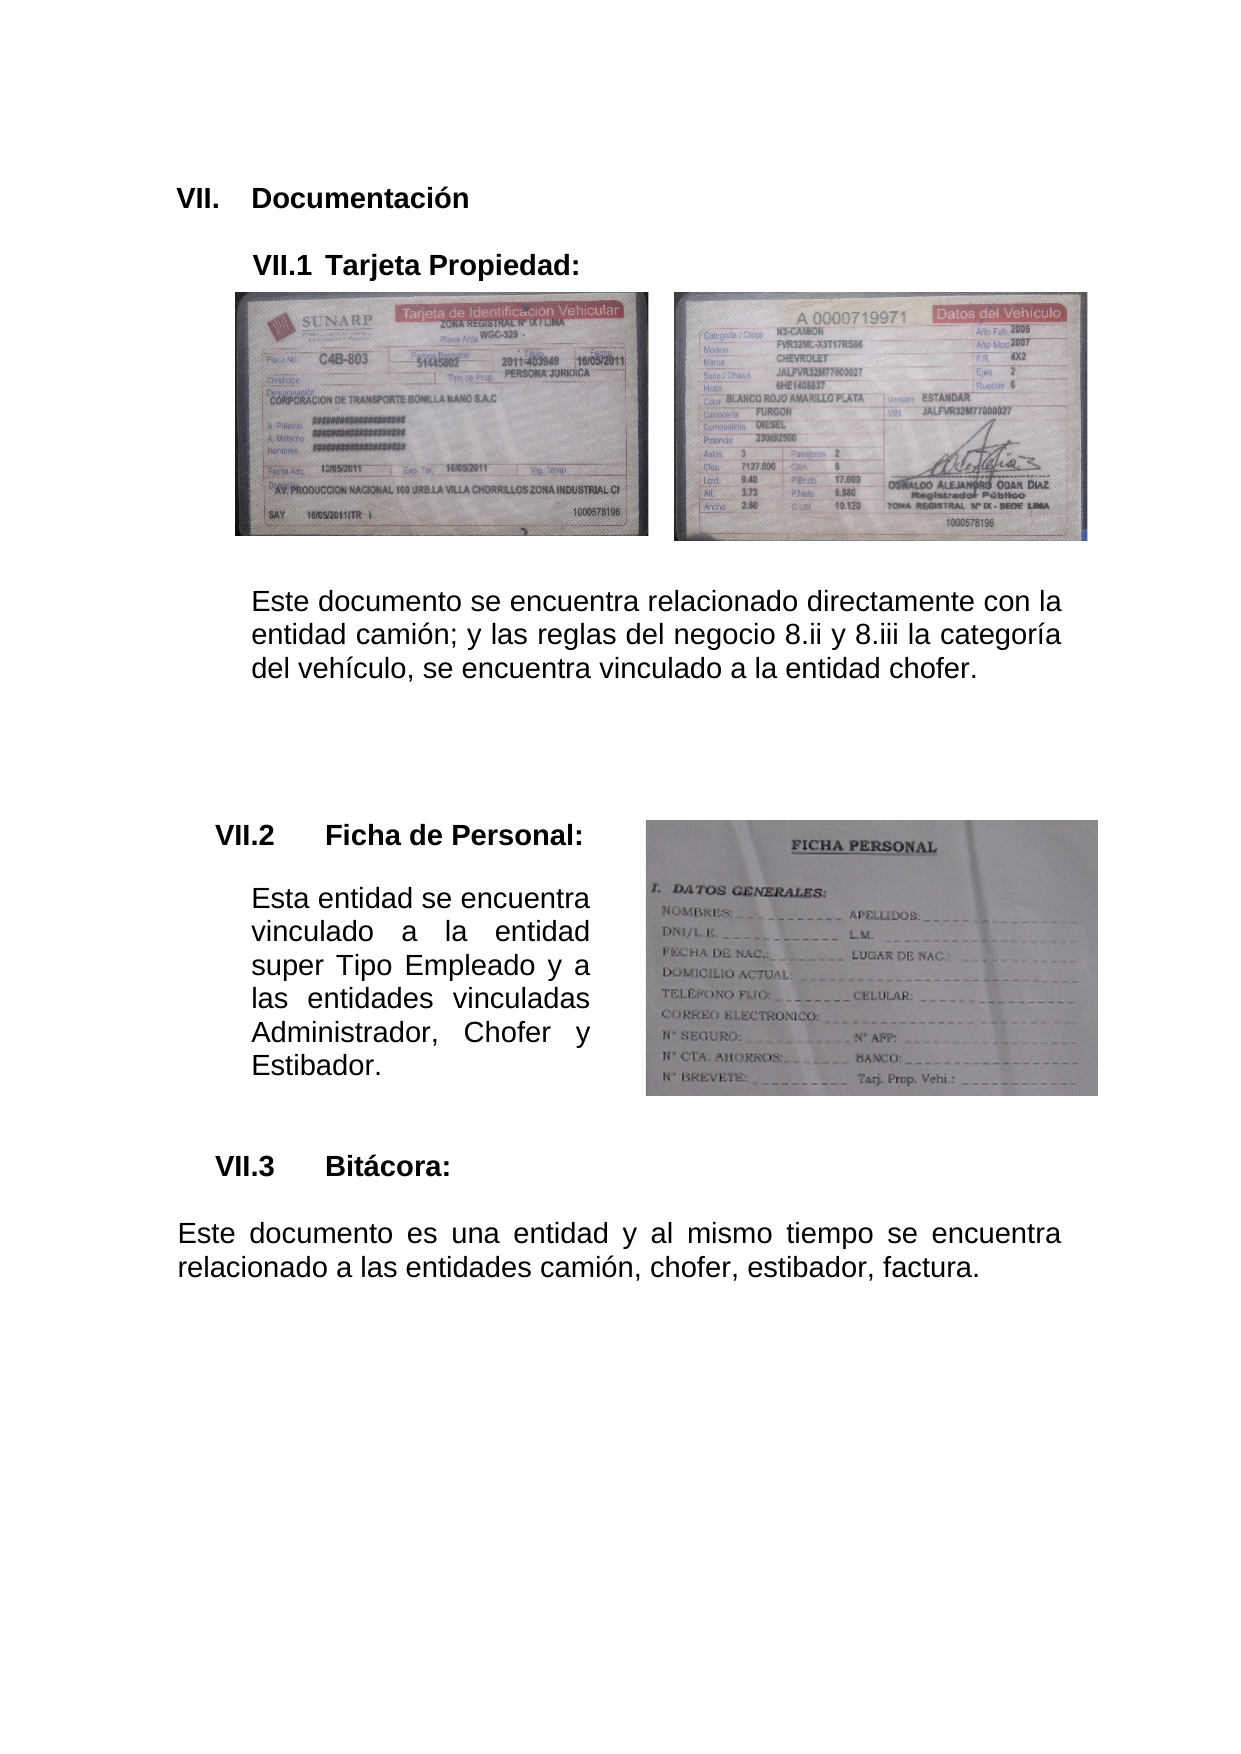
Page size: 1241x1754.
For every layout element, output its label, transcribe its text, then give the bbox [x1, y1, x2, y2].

list Tarjeta Propiedad: [252, 248, 1063, 282]
text Este documento es una entidad y al mismo tiempo se encuentra relacionado a las entidades camión, chofer, estibador, factura. [177, 1216, 1063, 1283]
list Bitácora: [215, 1149, 1063, 1183]
picture [674, 292, 1088, 541]
list Ficha de Personal: [215, 818, 1063, 852]
picture [645, 820, 1098, 1096]
text Esta entidad se encuentra vinculado a la entidad super Tipo Empleado y a las entidades vinculadas Administrador, Chofer y Estibador. [251, 881, 591, 1082]
list Documentación [176, 181, 1063, 215]
picture [235, 292, 649, 536]
text Este documento se encuentra relacionado directamente con la entidad camión; y las reglas del negocio 8.ii y 8.iii la categoría del vehículo, se encuentra vinculado a la entidad chofer. [251, 584, 1063, 684]
